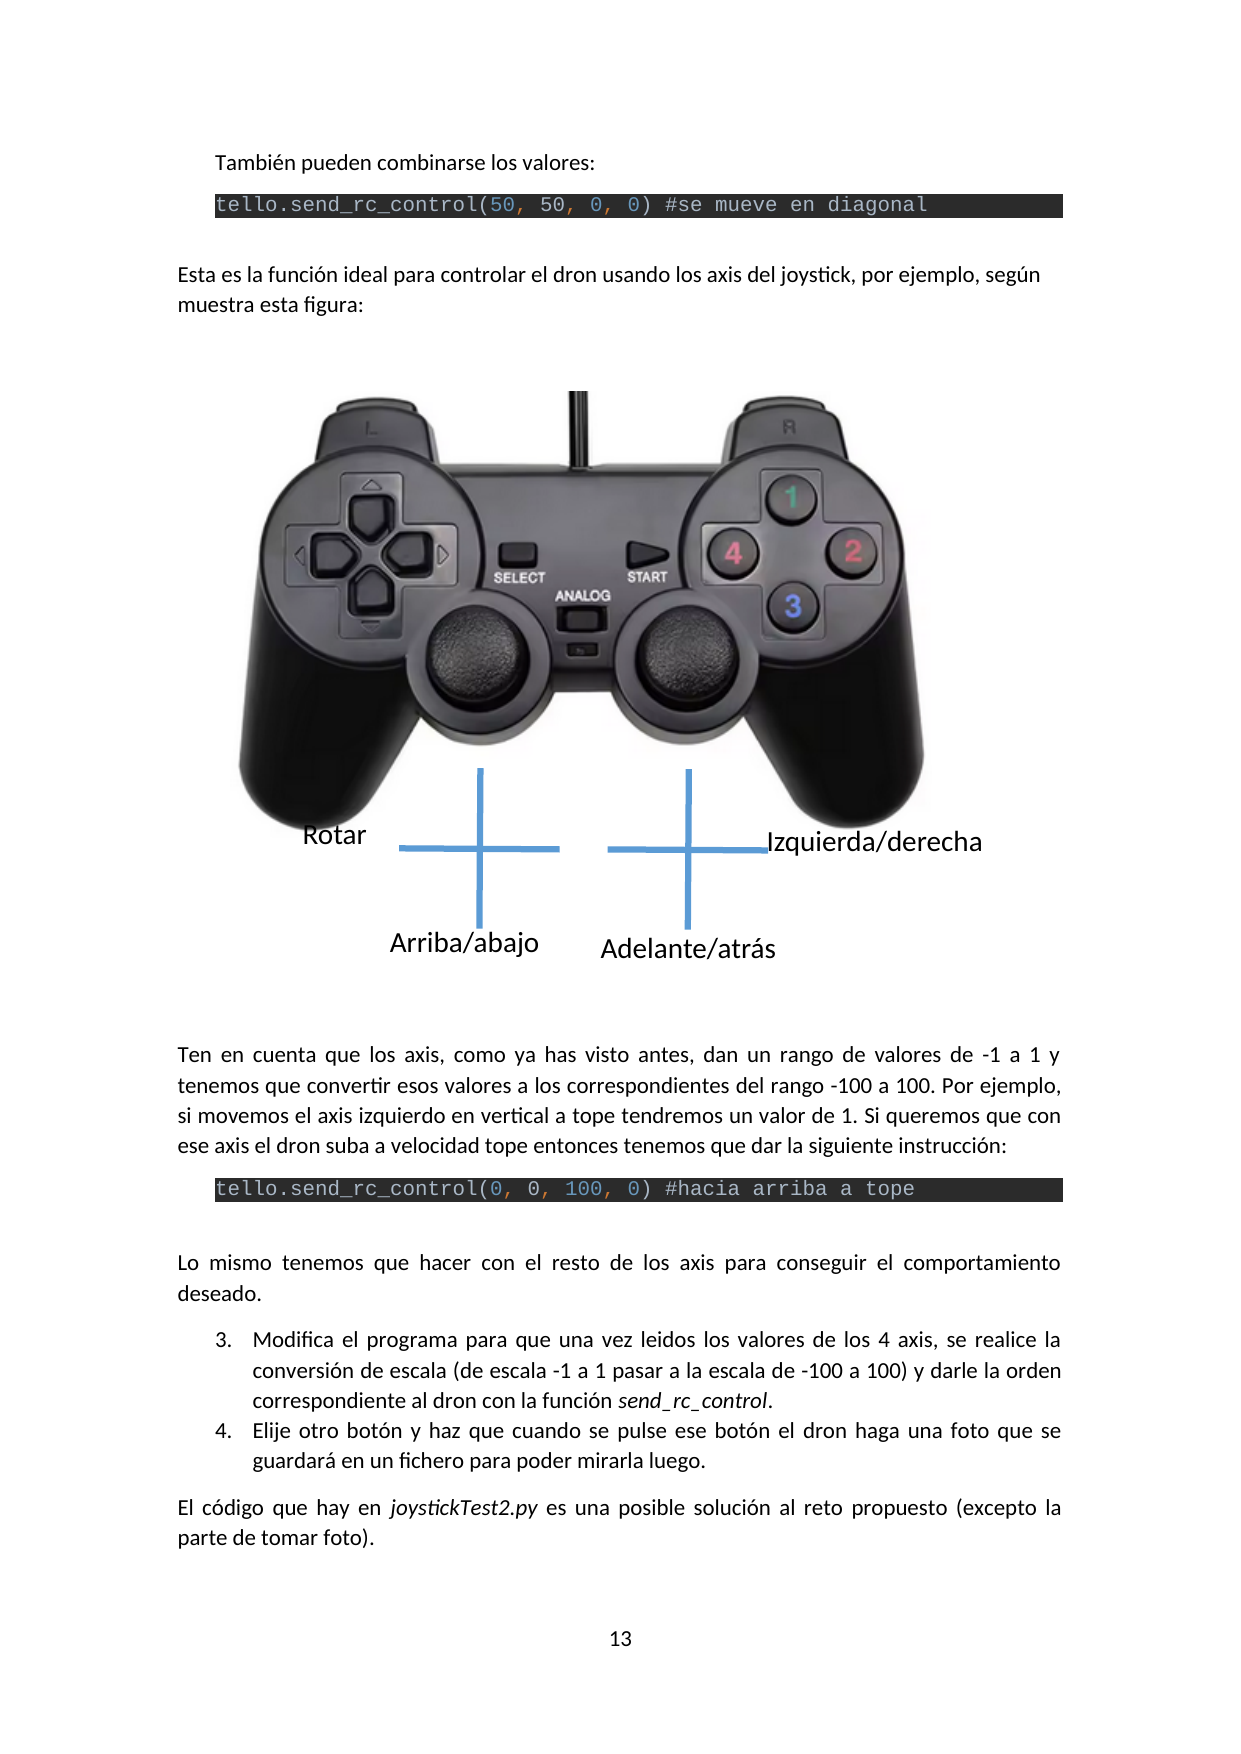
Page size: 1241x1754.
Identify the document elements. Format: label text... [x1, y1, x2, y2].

text tello.send_rc_control(0, 0, 100, 0) #hacia arriba a tope [215, 1178, 1063, 1202]
picture [227, 391, 959, 858]
text Esta es la función ideal para controlar el dron usando los axis del joystick, por ejemplo, según muestra esta figura: [177, 260, 1063, 318]
text También pueden combinarse los valores: [215, 148, 1063, 176]
text tello.send_rc_control(50, 50, 0, 0) #se mueve en diagonal [215, 194, 1063, 218]
text Ten en cuenta que los axis, como ya has visto antes, dan un rango de valores de -1 a 1 y tenemos que convertir esos valores a los correspondientes del rango -100 a 100. Por ejemplo, si movemos el axis izquierdo en vertical a tope tendremos un valor de 1. Si queremos que con ese axis el dron suba a velocidad tope entonces tenemos que dar la siguiente instrucción: [177, 1041, 1063, 1159]
text El código que hay en joystickTest2.py es una posible solución al reto propuesto (excepto la parte de tomar foto). [177, 1493, 1063, 1552]
list Elije otro botón y haz que cuando se pulse ese botón el dron haga una foto que se guardará en un fichero para poder mirarla luego. [215, 1416, 1063, 1474]
list Modifica el programa para que una vez leidos los valores de los 4 axis, se realice la conversión de escala (de escala -1 a 1 pasar a la escala de -100 a 100) y darle la orden correspondiente al dron con la función send_rc_control. [215, 1326, 1063, 1414]
text Lo mismo tenemos que hacer con el resto de los axis para conseguir el comportamiento deseado. [177, 1248, 1063, 1307]
